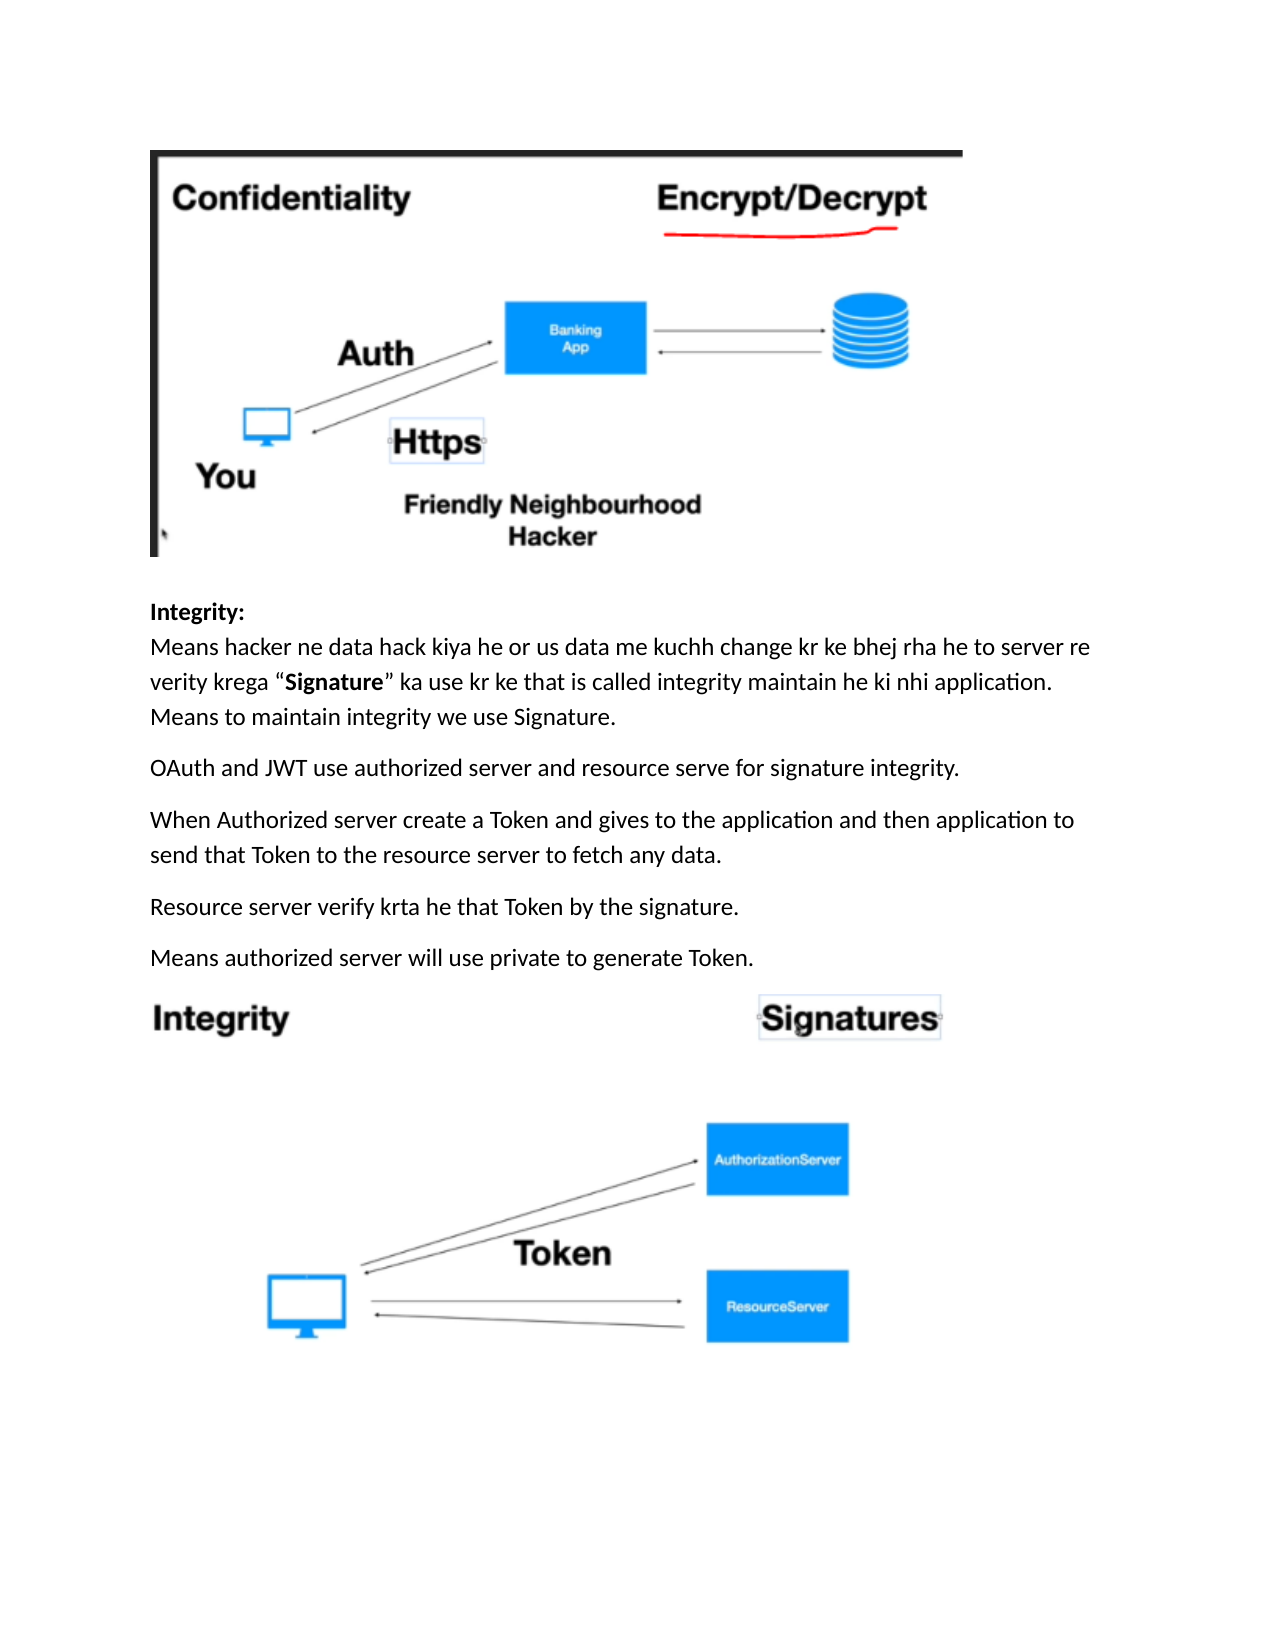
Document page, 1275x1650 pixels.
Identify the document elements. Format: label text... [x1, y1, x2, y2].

text When Authorized server create a Token and gives to the application and then application to send that Token to the resource server to fetch any data. [150, 804, 1125, 869]
picture [150, 994, 951, 1368]
text Resource server verify krta he that Token by the signature. [150, 891, 1125, 921]
text OAuth and JWT use authorized server and resource serve for signature integrity. [150, 752, 1125, 783]
picture [150, 150, 963, 557]
text Means authorized server will use private to generate Token. [150, 942, 1125, 973]
